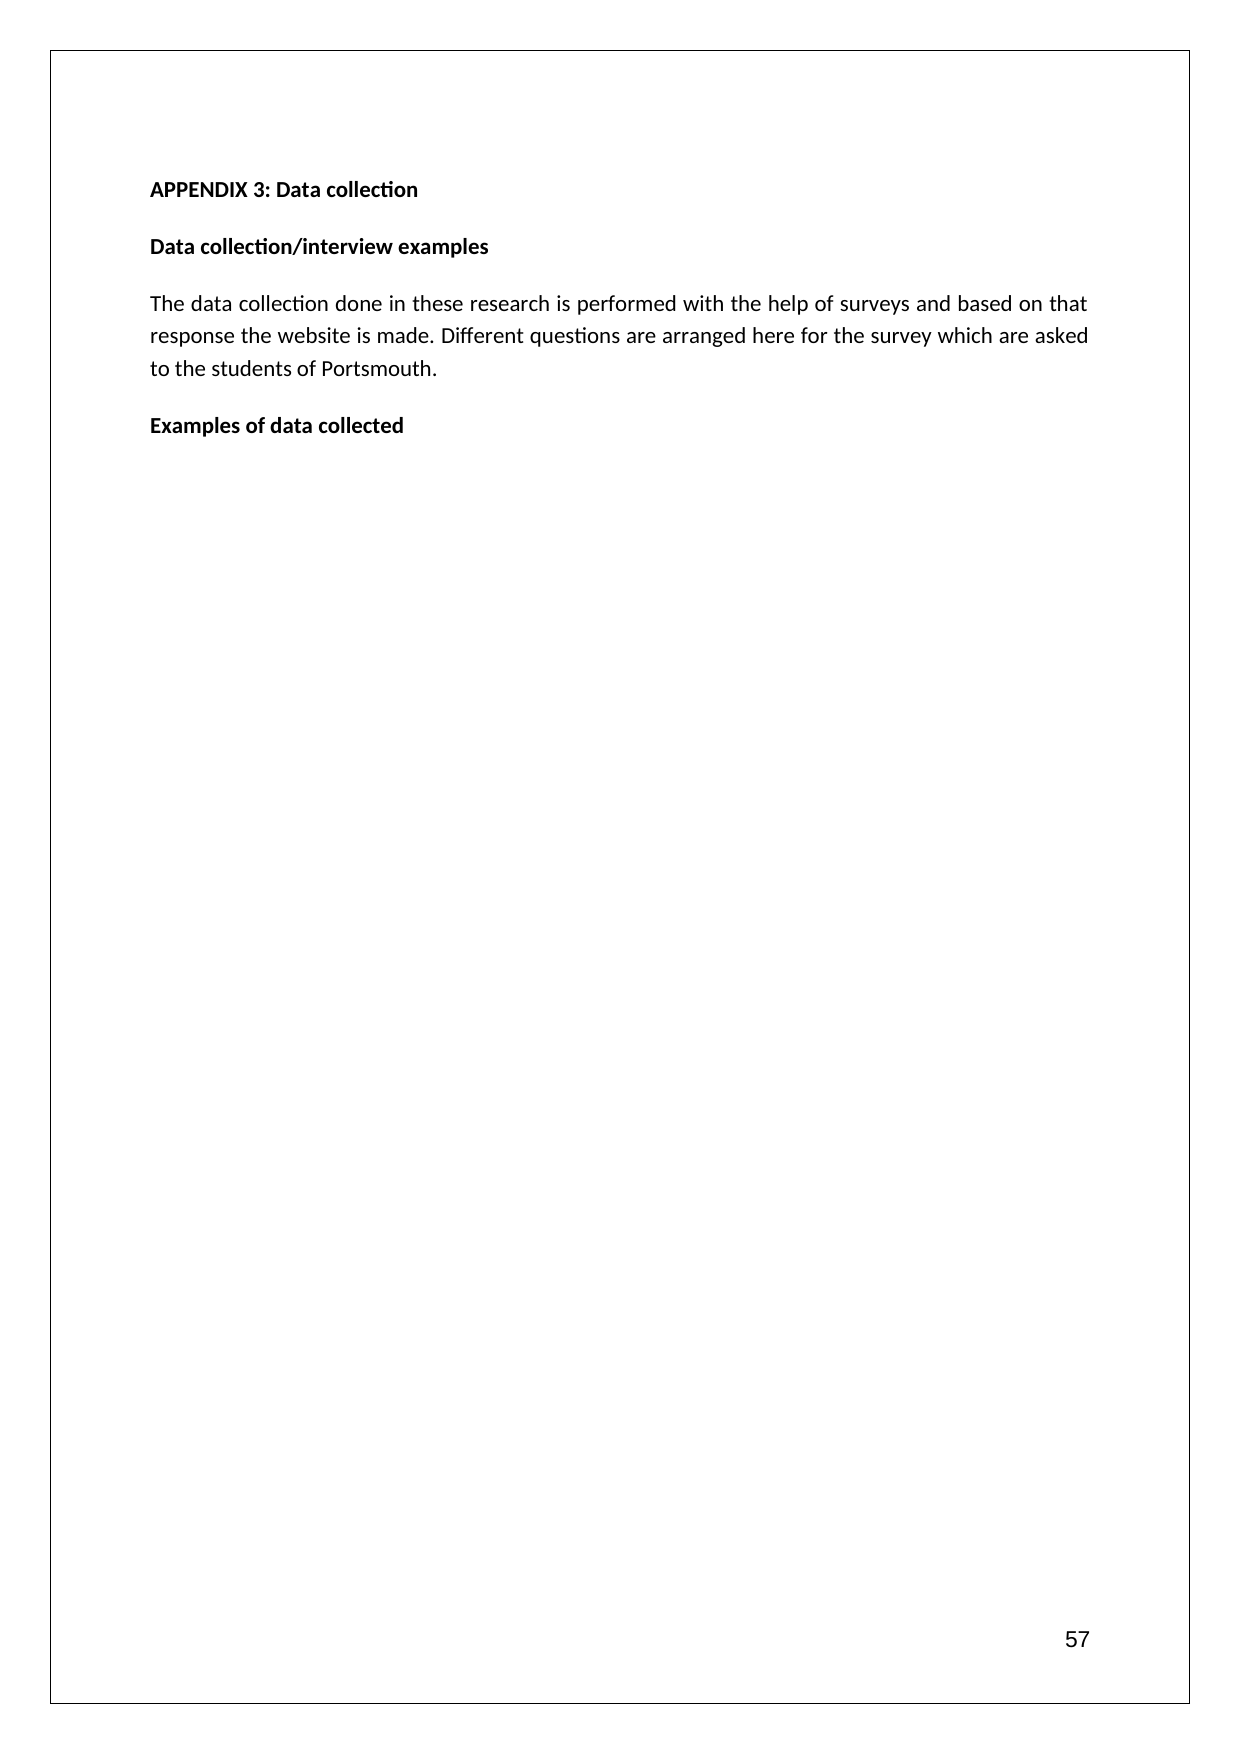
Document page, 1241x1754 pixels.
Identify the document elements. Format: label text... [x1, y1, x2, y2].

text The data collection done in these research is performed with the help of surveys and based on that response the website is made. Different questions are arranged here for the survey which are asked to the students of Portsmouth. [150, 289, 1090, 382]
text Data collection/interview examples [150, 232, 1090, 260]
text APPENDIX 3: Data collection [150, 175, 1090, 203]
text Examples of data collected [150, 411, 1090, 439]
